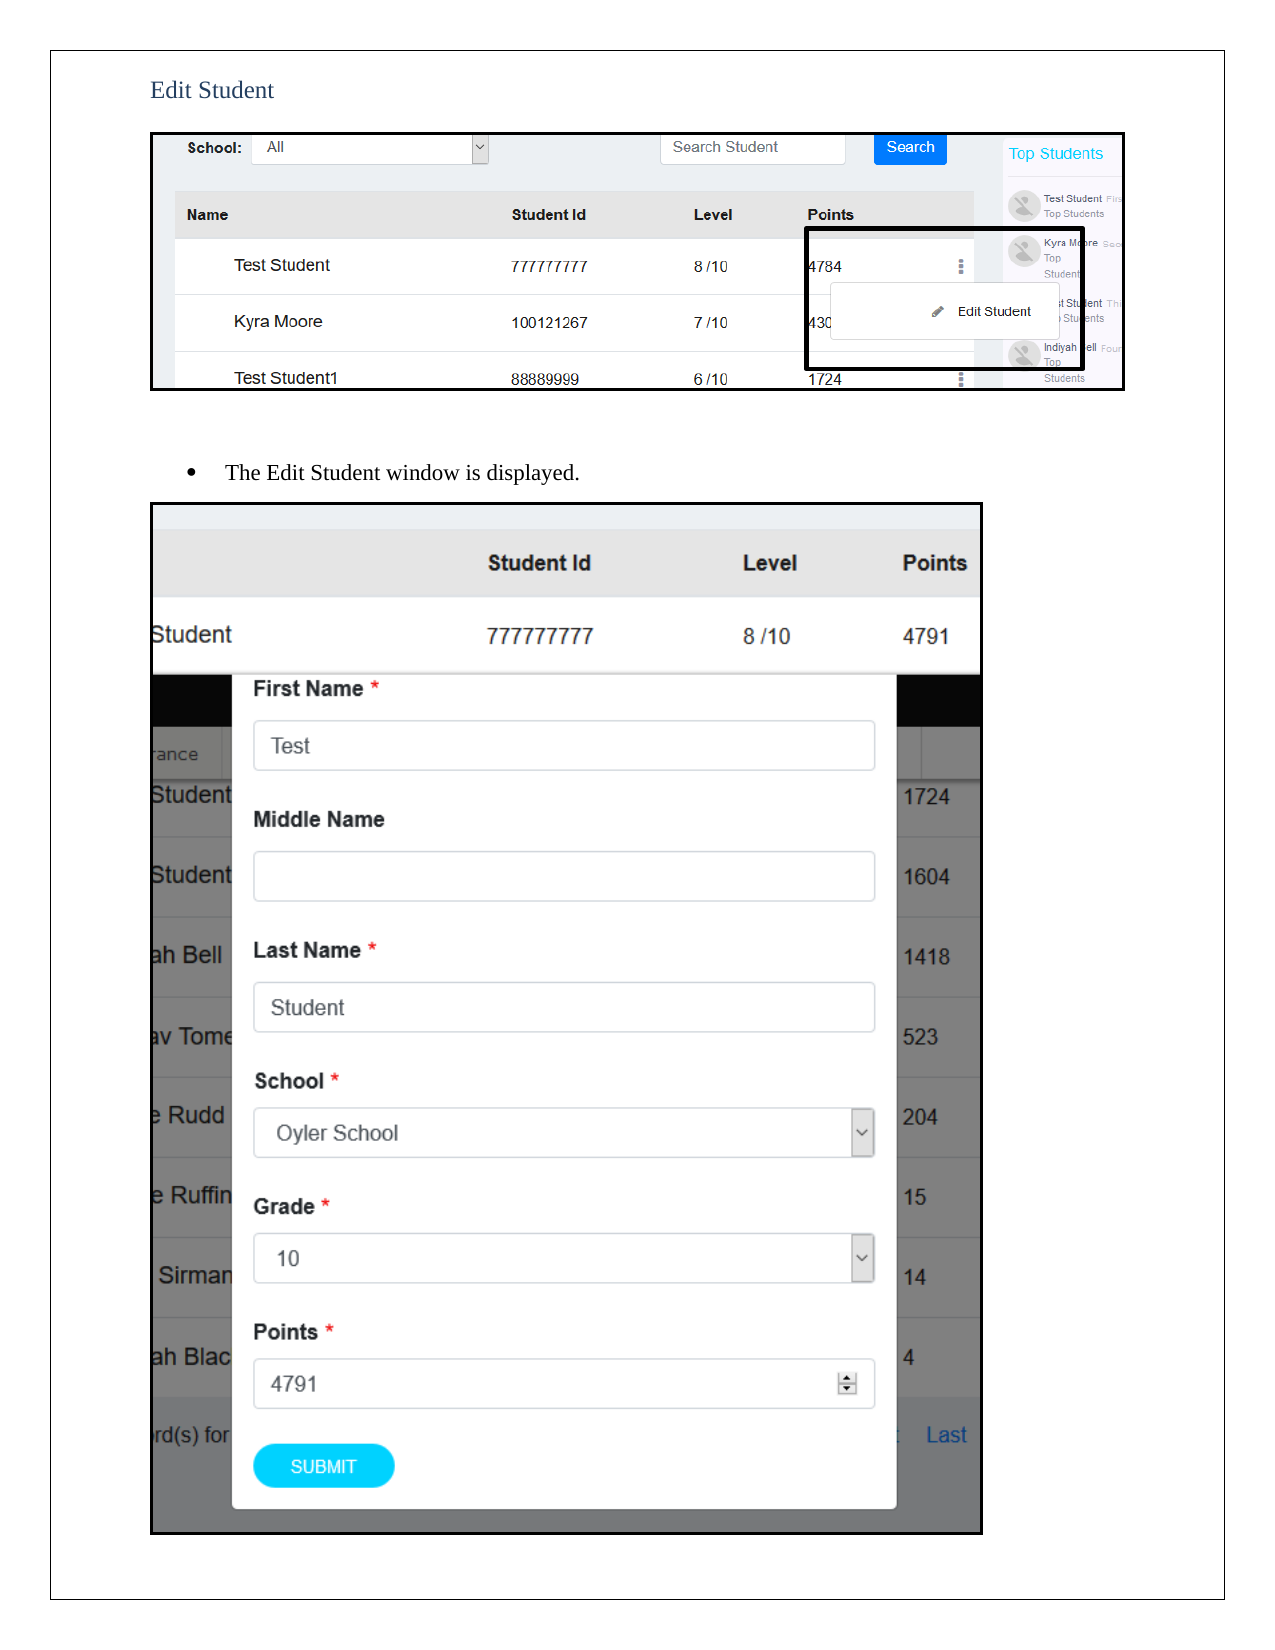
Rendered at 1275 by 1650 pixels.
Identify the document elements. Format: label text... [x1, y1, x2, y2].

subtitle Edit Student [150, 75, 1125, 104]
list The Edit Student window is displayed. [187, 459, 1125, 485]
picture [153, 135, 1122, 388]
picture [153, 505, 980, 1532]
